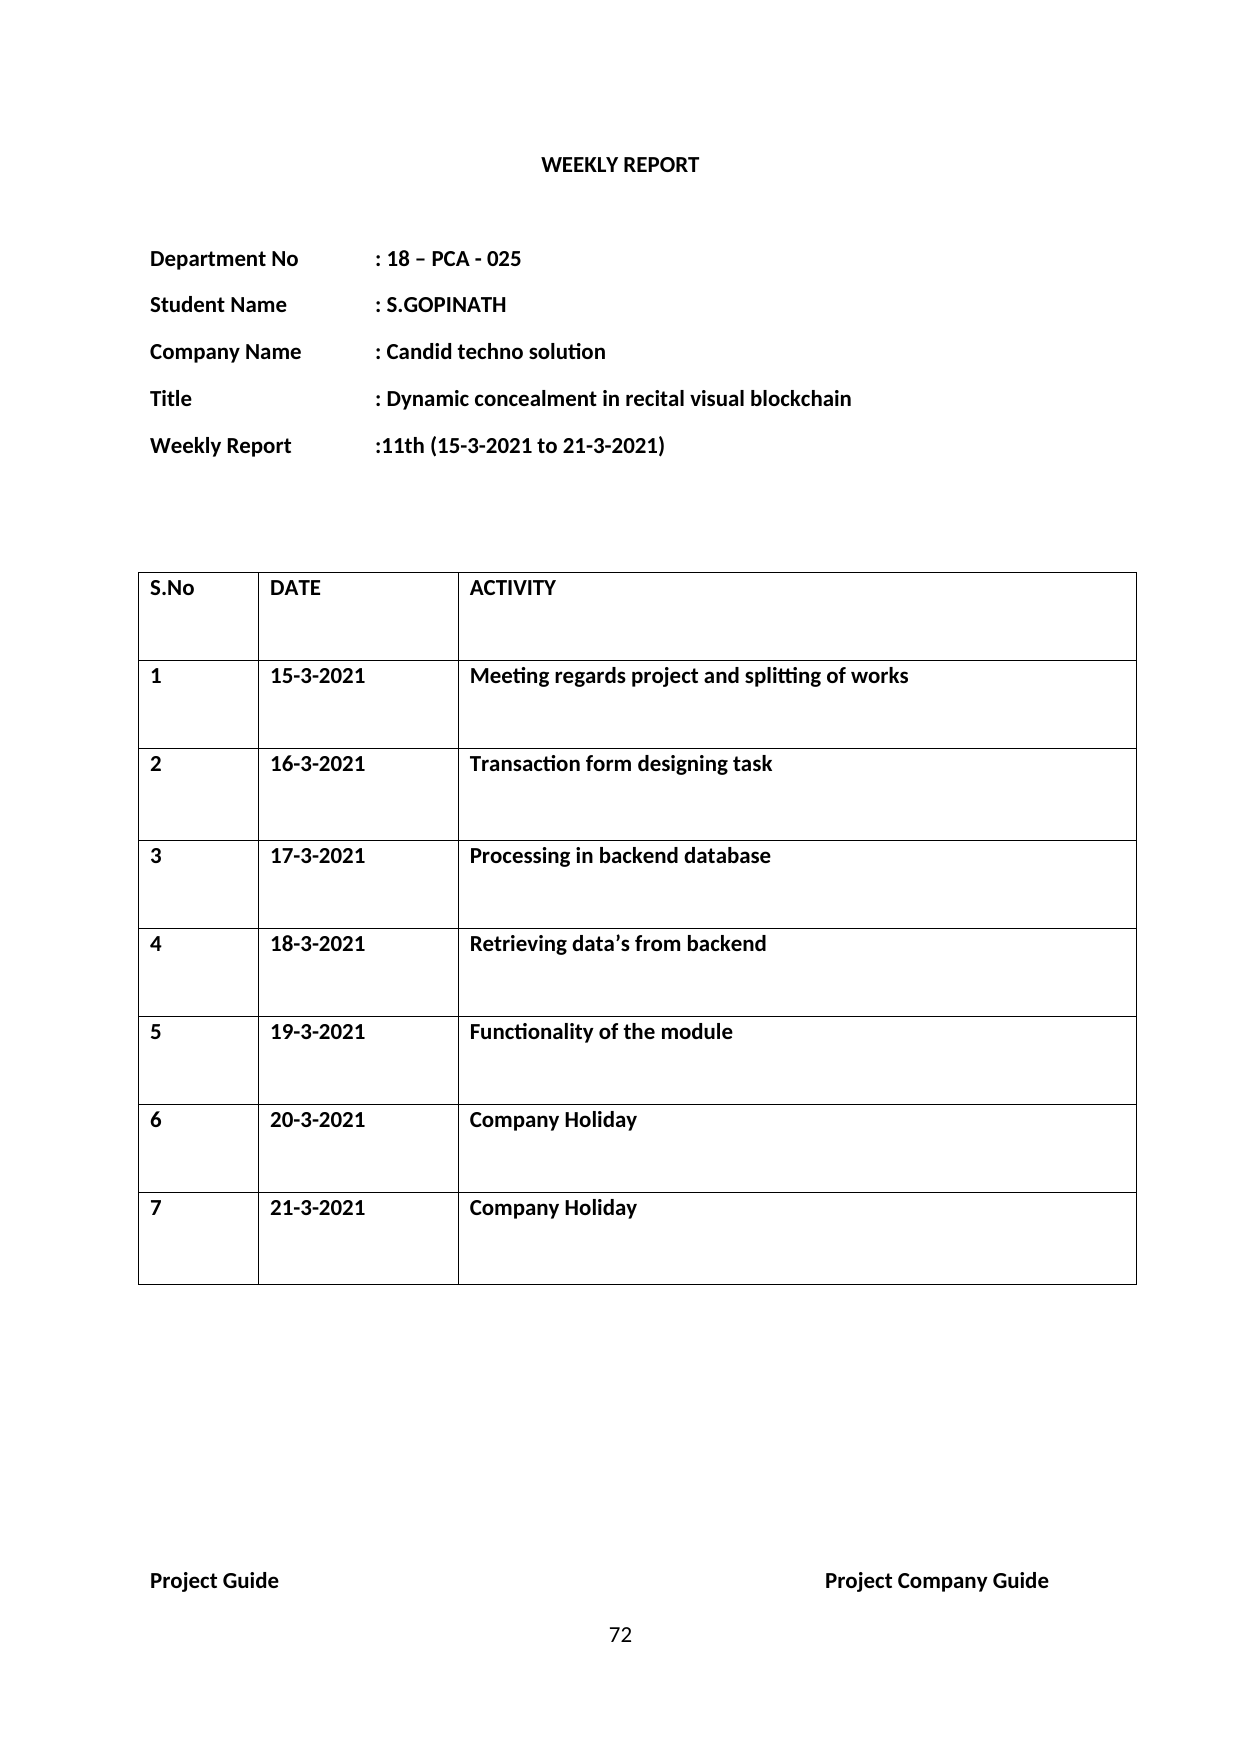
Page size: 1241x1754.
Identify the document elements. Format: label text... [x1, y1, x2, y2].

table_cell 1 [139, 661, 258, 748]
text Student Name : S.GOPINATH [150, 291, 1090, 319]
table_cell 3 [139, 841, 258, 928]
table_cell 18-3-2021 [259, 929, 458, 1016]
text Company Name : Candid techno solution [150, 337, 1090, 366]
table_cell Meeting regards project and splitting of works [459, 661, 1136, 748]
table_cell 17-3-2021 [259, 841, 458, 928]
table_cell 4 [139, 929, 258, 1016]
table_cell Company Holiday [459, 1105, 1136, 1192]
text Weekly Report :11th (15-3-2021 to 21-3-2021) [150, 431, 1090, 459]
table_cell 2 [139, 749, 258, 840]
table_cell Retrieving data’s from backend [459, 929, 1136, 1016]
table_cell 6 [139, 1105, 258, 1192]
table_cell 7 [139, 1193, 258, 1284]
table_cell 21-3-2021 [259, 1193, 458, 1284]
table_cell Company Holiday [459, 1193, 1136, 1284]
table_cell 19-3-2021 [259, 1017, 458, 1104]
text Title : Dynamic concealment in recital visual blockchain [150, 384, 1090, 412]
text Project Guide Project Company Guide [150, 1566, 1090, 1594]
table_cell 15-3-2021 [259, 661, 458, 748]
table_header S.No [139, 573, 258, 660]
text WEEKLY REPORT [150, 150, 1090, 178]
text Department No : 18 – PCA - 025 [150, 244, 1090, 272]
table_header DATE [259, 573, 458, 660]
table_cell 20-3-2021 [259, 1105, 458, 1192]
table_cell 16-3-2021 [259, 749, 458, 840]
table_cell Functionality of the module [459, 1017, 1136, 1104]
table_cell 5 [139, 1017, 258, 1104]
table_header ACTIVITY [459, 573, 1136, 660]
table_cell Processing in backend database [459, 841, 1136, 928]
table_cell Transaction form designing task [459, 749, 1136, 840]
